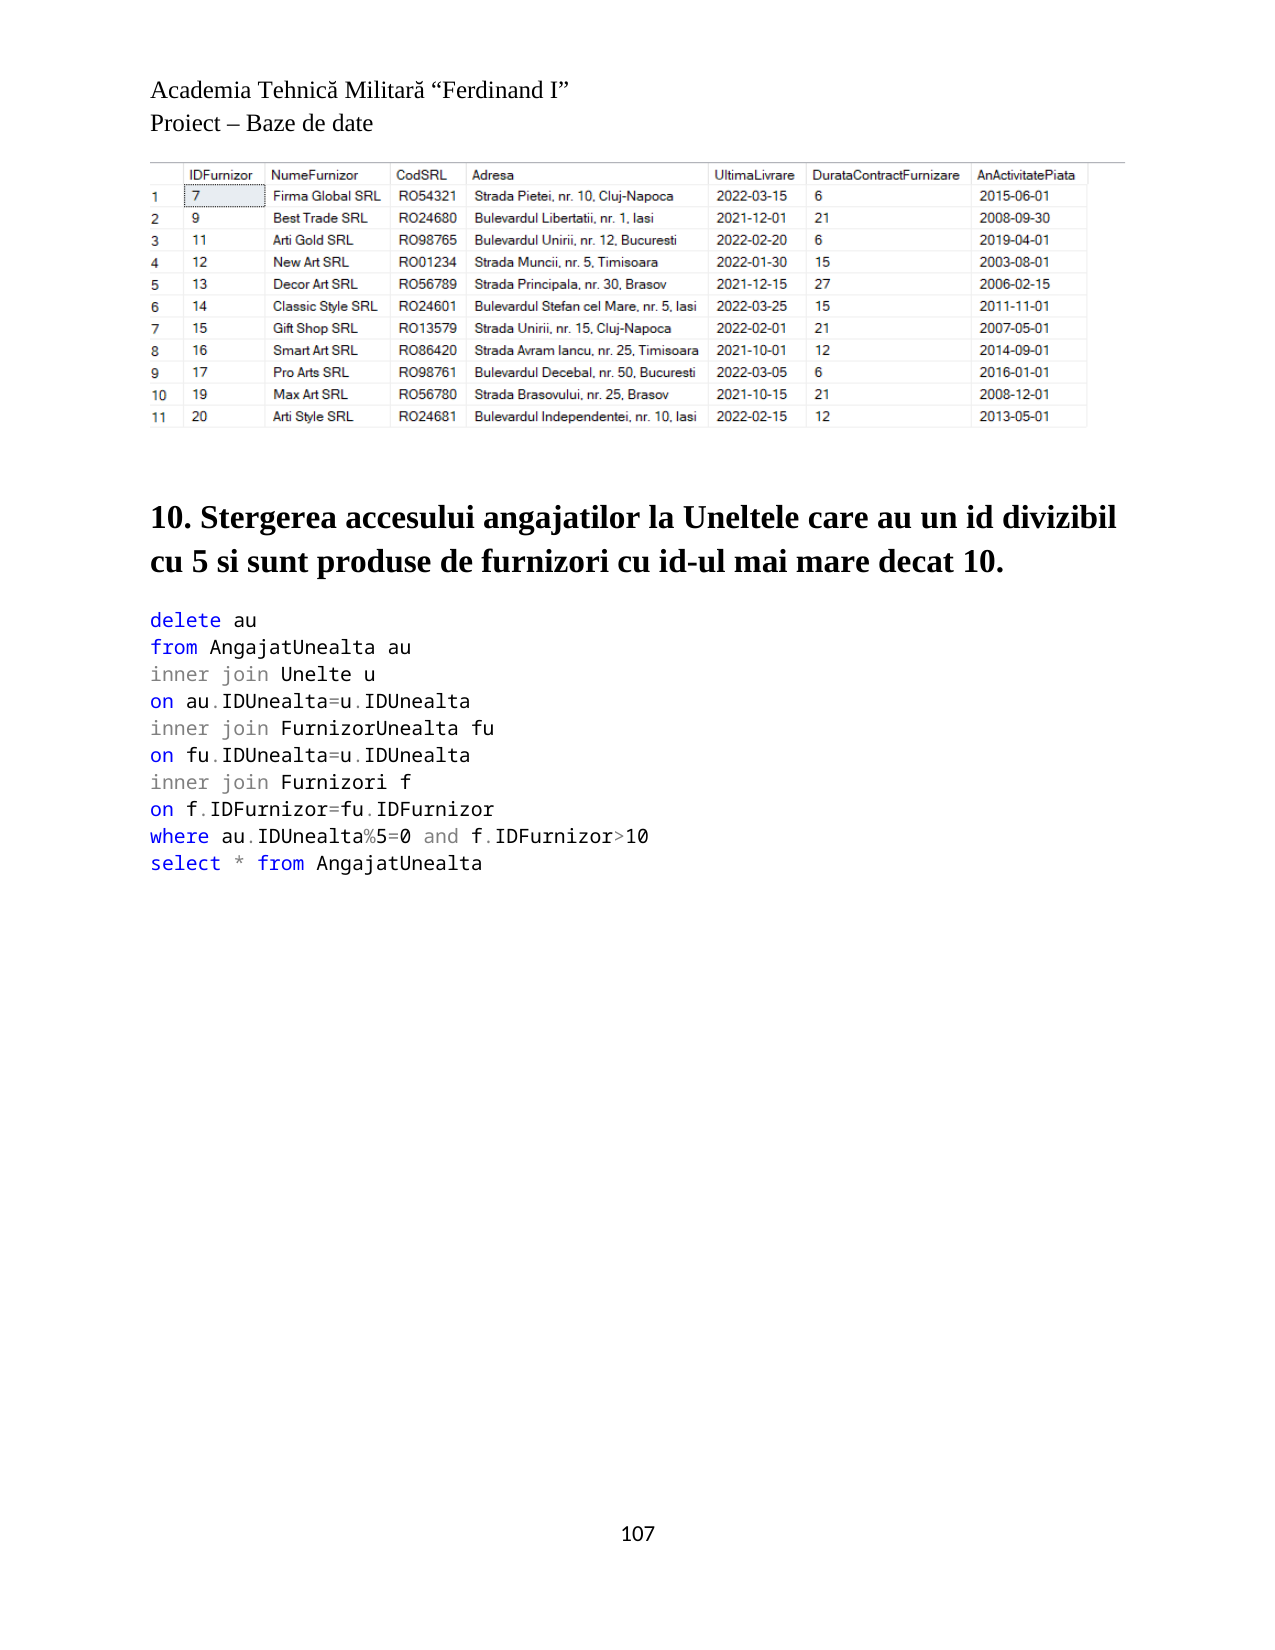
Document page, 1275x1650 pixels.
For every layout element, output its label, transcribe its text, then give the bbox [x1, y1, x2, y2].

text on fu.IDUnealta=u.IDUnealta [150, 741, 1125, 768]
text select * from AngajatUnealta [150, 849, 1125, 876]
text inner join Unelte u [150, 661, 1125, 687]
text inner join FurnizorUnealta fu [150, 714, 1125, 741]
text where au.IDUnealta%5=0 and f.IDFurnizor>10 [150, 822, 1125, 849]
text from AngajatUnealta au [150, 633, 1125, 661]
text on au.IDUnealta=u.IDUnealta [150, 687, 1125, 714]
text delete au [150, 607, 1125, 633]
picture [150, 161, 1125, 473]
text on f.IDFurnizor=fu.IDFurnizor [150, 795, 1125, 822]
text inner join Furnizori f [150, 768, 1125, 795]
text 10. Stergerea accesului angajatilor la Uneltele care au un id divizibil cu 5 si sunt produse de furnizori cu id-ul mai mare decat 10. [150, 498, 1125, 580]
